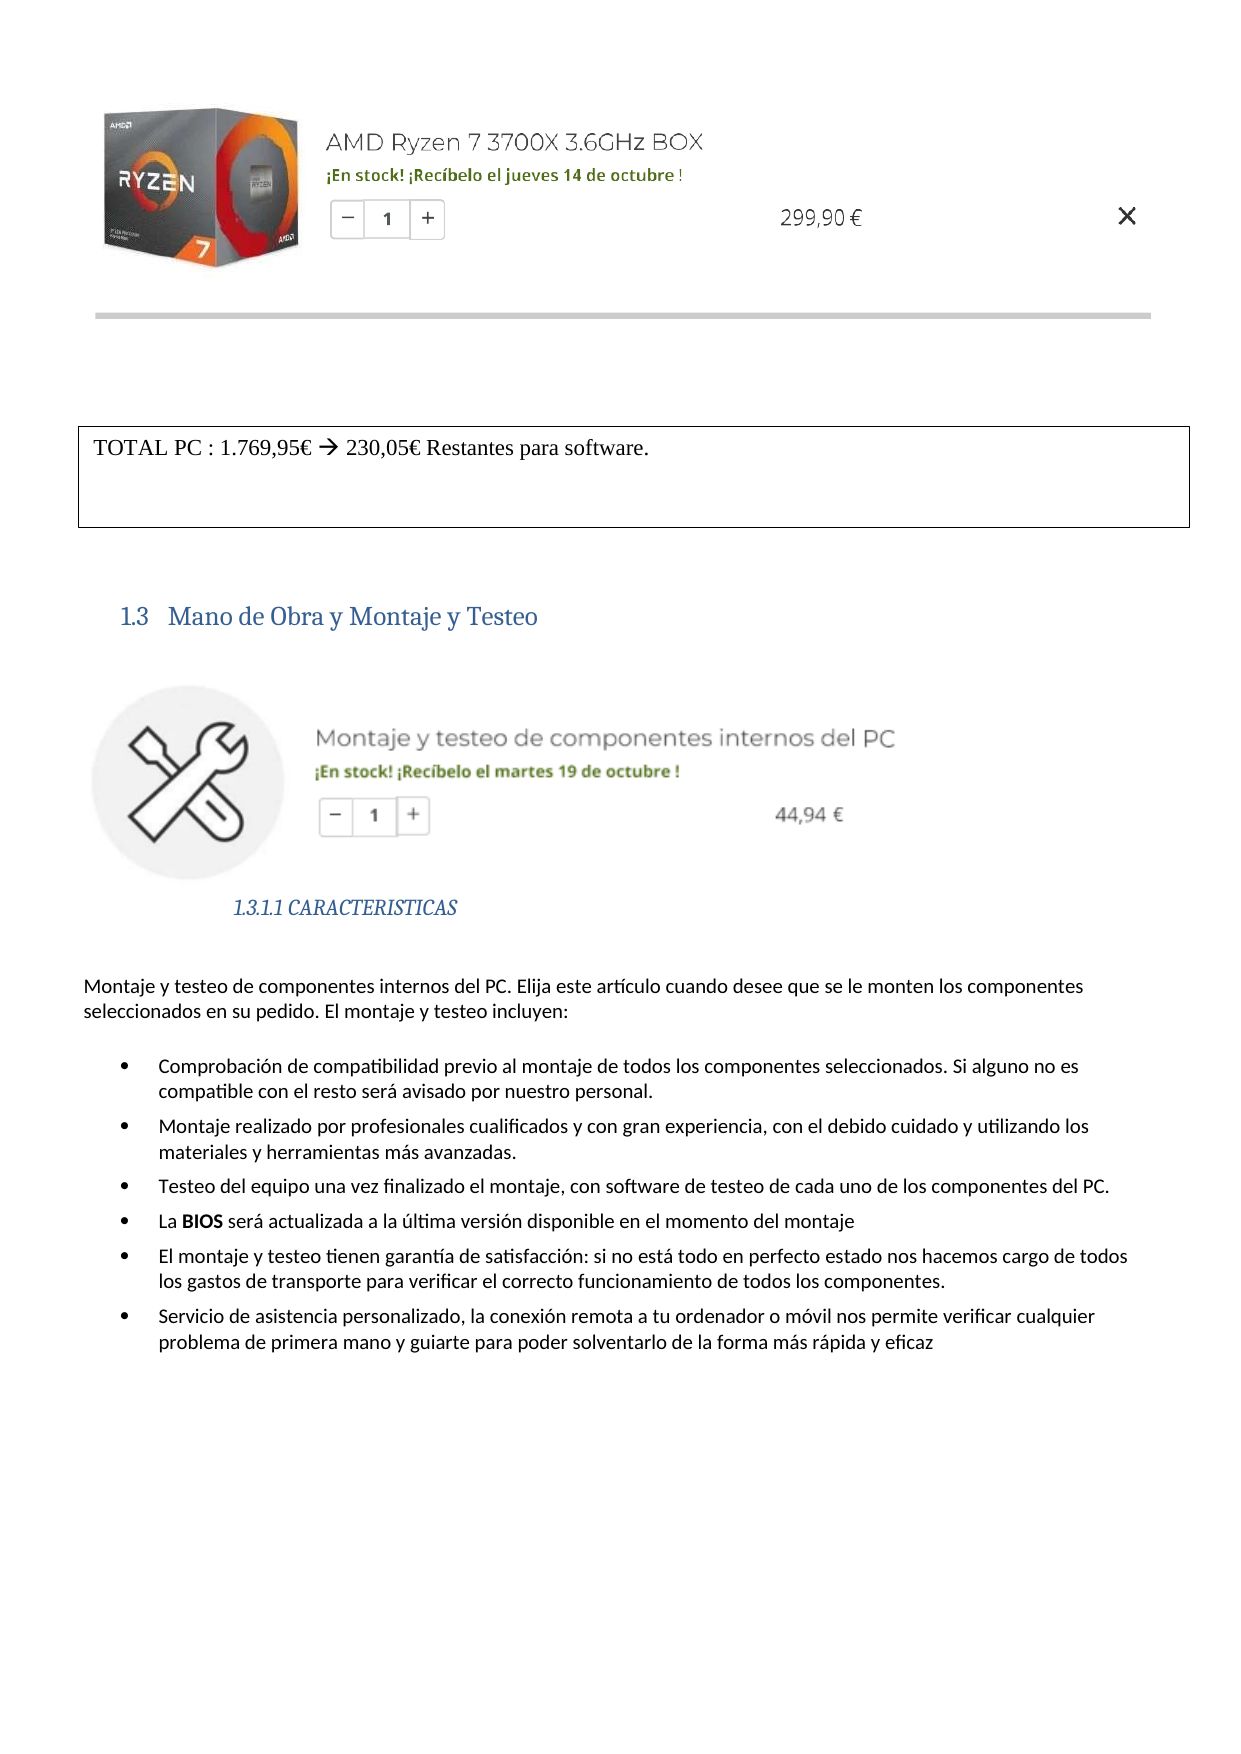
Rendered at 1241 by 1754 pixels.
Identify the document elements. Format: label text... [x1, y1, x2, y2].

list Servicio de asistencia personalizado, la conexión remota a tu ordenador o móvil nos permite verificar cualquier problema de primera mano y guiarte para poder solventarlo de la forma más rápida y eficaz [121, 1303, 1148, 1354]
subtitle 1.3.1.1 CARACTERISTICAS [158, 894, 1148, 921]
list Testeo del equipo una vez finalizado el montaje, con software de testeo de cada uno de los componentes del PC. [121, 1174, 1148, 1199]
picture [103, 103, 306, 279]
picture [83, 658, 945, 891]
subtitle Mano de Obra y Montaje y Testeo [121, 601, 1148, 632]
text Montaje y testeo de componentes internos del PC. Elija este artículo cuando desee que se le monten los componentes seleccionados en su pedido. El montaje y testeo incluyen: [83, 973, 1148, 1024]
picture [653, 133, 703, 150]
picture [850, 209, 862, 226]
picture [781, 209, 844, 228]
list Montaje realizado por profesionales cualificados y con gran experiencia, con el debido cuidado y utilizando los materiales y herramientas más avanzadas. [121, 1113, 1148, 1164]
picture [327, 168, 682, 185]
picture [1118, 207, 1136, 225]
list Comprobación de compatibilidad previo al montaje de todos los componentes seleccionados. Si alguno no es compatible con el resto será avisado por nuestro personal. [121, 1053, 1148, 1104]
picture [326, 133, 613, 155]
list La BIOS será actualizada a la última versión disponible en el momento del montaje [121, 1208, 1148, 1234]
list El montaje y testeo tienen garantía de satisfacción: si no está todo en perfecto estado nos hacemos cargo de todos los gastos de transporte para verificar el correcto funcionamiento de todos los componentes. [121, 1243, 1148, 1294]
picture [409, 199, 445, 240]
